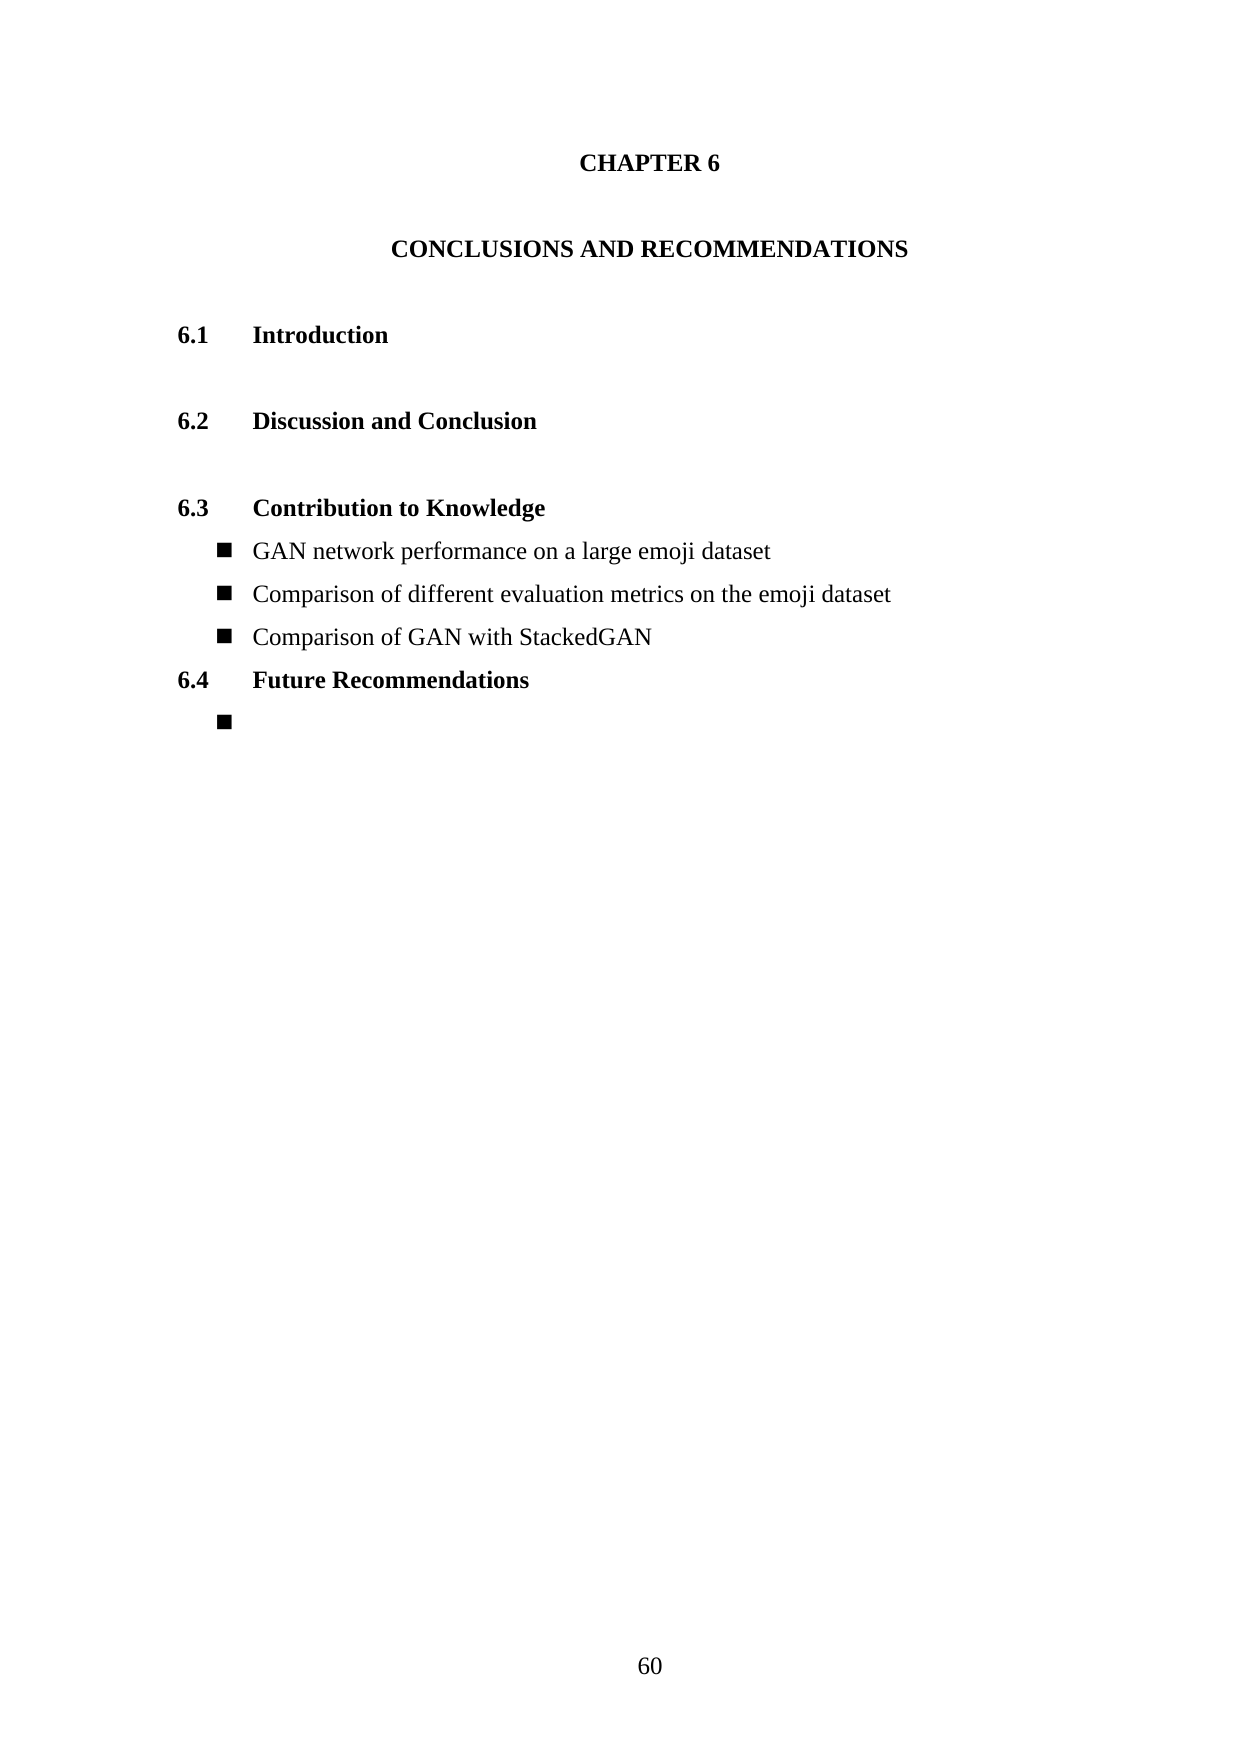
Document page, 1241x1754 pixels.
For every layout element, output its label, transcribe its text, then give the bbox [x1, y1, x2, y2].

list Comparison of different evaluation metrics on the emoji dataset [215, 579, 1122, 608]
text 6.2 Discussion and Conclusion [177, 406, 1004, 435]
text 6.1 Introduction [177, 320, 1004, 349]
text CONCLUSIONS AND RECOMMENDATIONS [295, 234, 1004, 263]
text CHAPTER 6 [295, 148, 1004, 176]
list Comparison of GAN with StackedGAN [215, 622, 1122, 651]
text 6.3 Contribution to Knowledge [177, 493, 1004, 521]
list GAN network performance on a large emoji dataset [215, 536, 1122, 564]
text 6.4 Future Recommendations [177, 665, 1004, 694]
